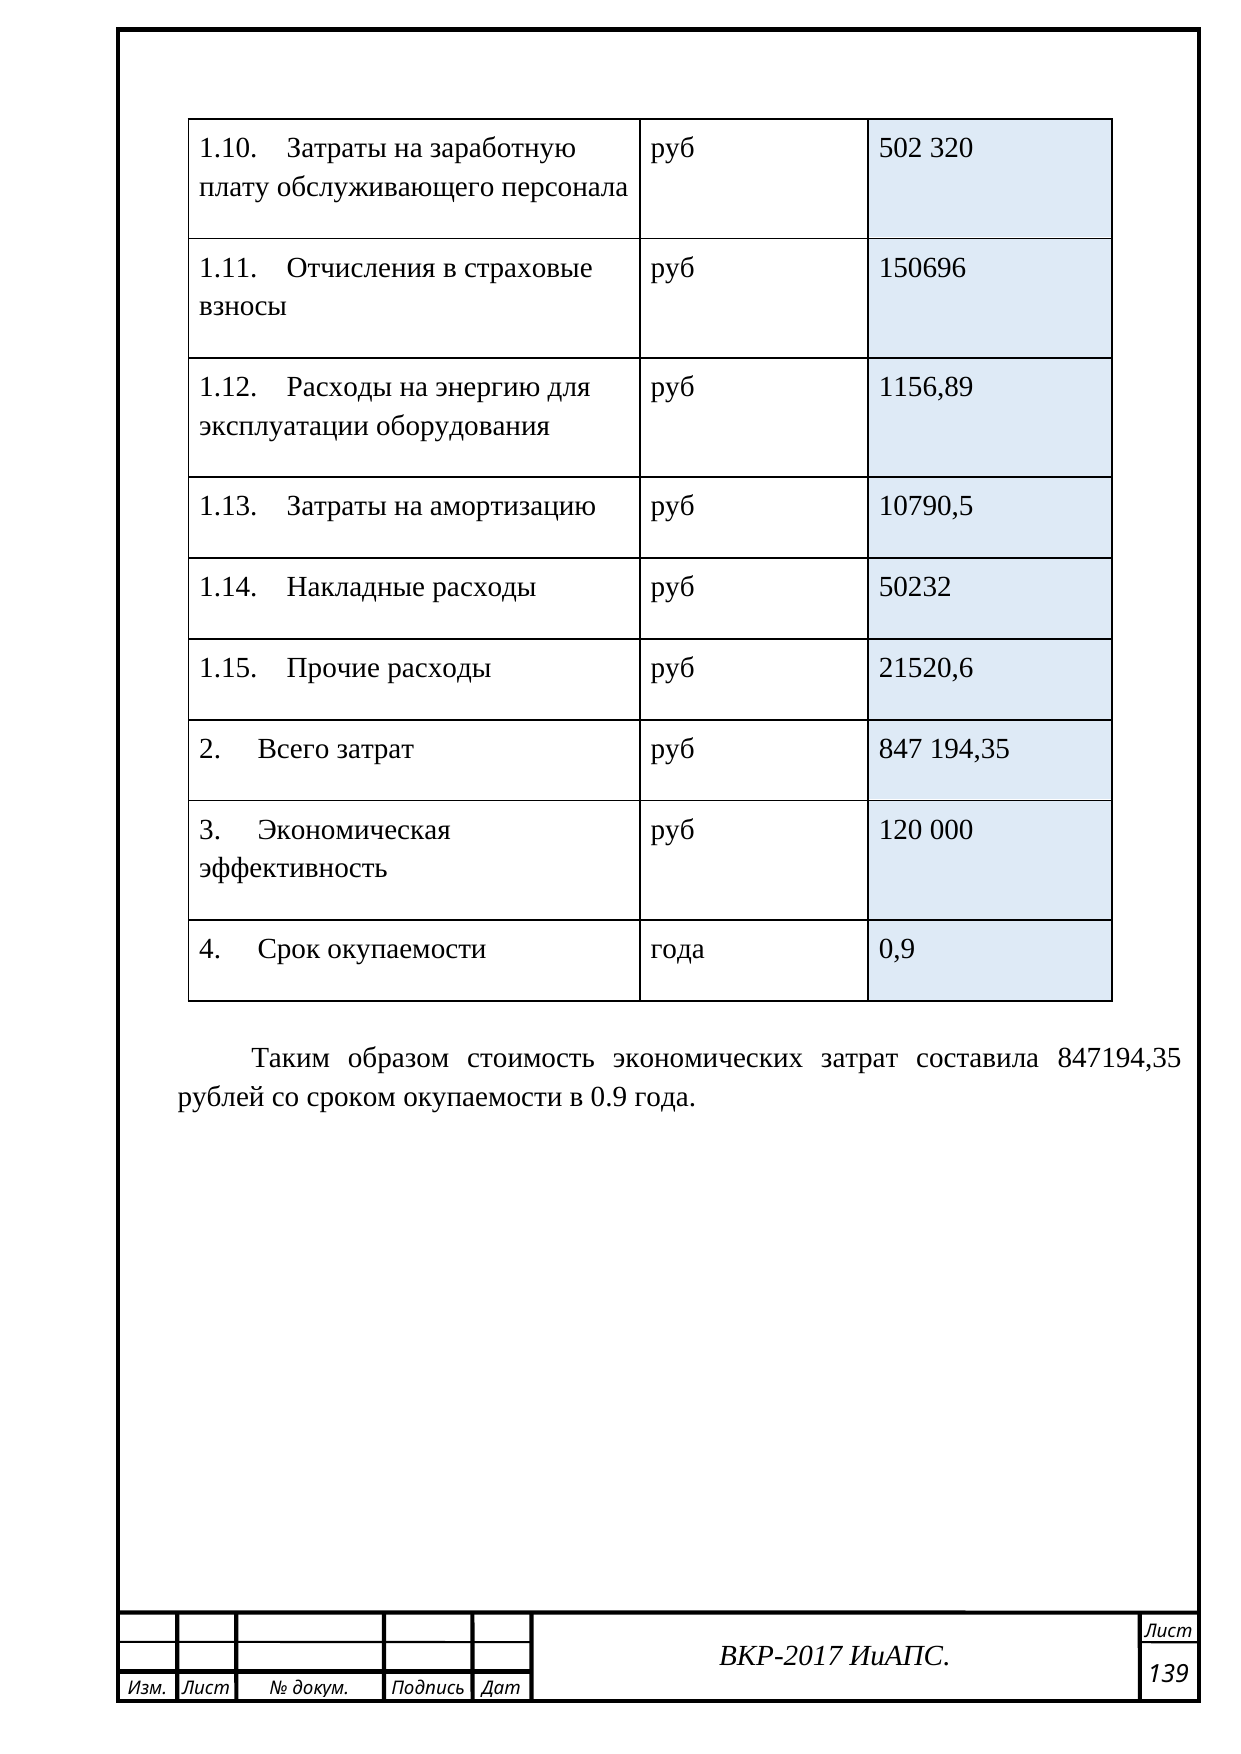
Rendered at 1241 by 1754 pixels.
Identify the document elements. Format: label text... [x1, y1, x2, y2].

table_cell 1.10. Затраты на заработную плату обслуживающего персонала [189, 120, 639, 237]
table_cell 1156,89 [869, 359, 1111, 476]
table_cell руб [641, 478, 867, 557]
table_cell 502 320 [869, 120, 1111, 237]
table_cell 1.12. Расходы на энергию для эксплуатации оборудования [189, 359, 639, 476]
table_cell руб [641, 559, 867, 638]
table_cell 1.15. Прочие расходы [189, 640, 639, 719]
table_cell 150696 [869, 239, 1111, 357]
table_cell 1.11. Отчисления в страховые взносы [189, 239, 639, 357]
table_cell 0,9 [869, 921, 1111, 1000]
table_cell 2. Всего затрат [189, 721, 639, 799]
table_cell руб [641, 640, 867, 719]
table_cell руб [641, 801, 867, 919]
table_cell года [641, 921, 867, 1000]
table_cell 10790,5 [869, 478, 1111, 557]
table_cell руб [641, 359, 867, 476]
table_cell 4. Срок окупаемости [189, 921, 639, 1000]
table_cell 120 000 [869, 801, 1111, 919]
table_cell руб [641, 721, 867, 799]
table_cell руб [641, 120, 867, 237]
text Таким образом стоимость экономических затрат составила 847194,35 рублей со сроком окупаемости в 0.9 года. [177, 1040, 1181, 1112]
table_cell руб [641, 239, 867, 357]
table_cell 21520,6 [869, 640, 1111, 719]
table_cell 1.14. Накладные расходы [189, 559, 639, 638]
table_cell 50232 [869, 559, 1111, 638]
table_cell 1.13. Затраты на амортизацию [189, 478, 639, 557]
table_cell 3. Экономическая эффективность [189, 801, 639, 919]
table_cell 847 194,35 [869, 721, 1111, 799]
